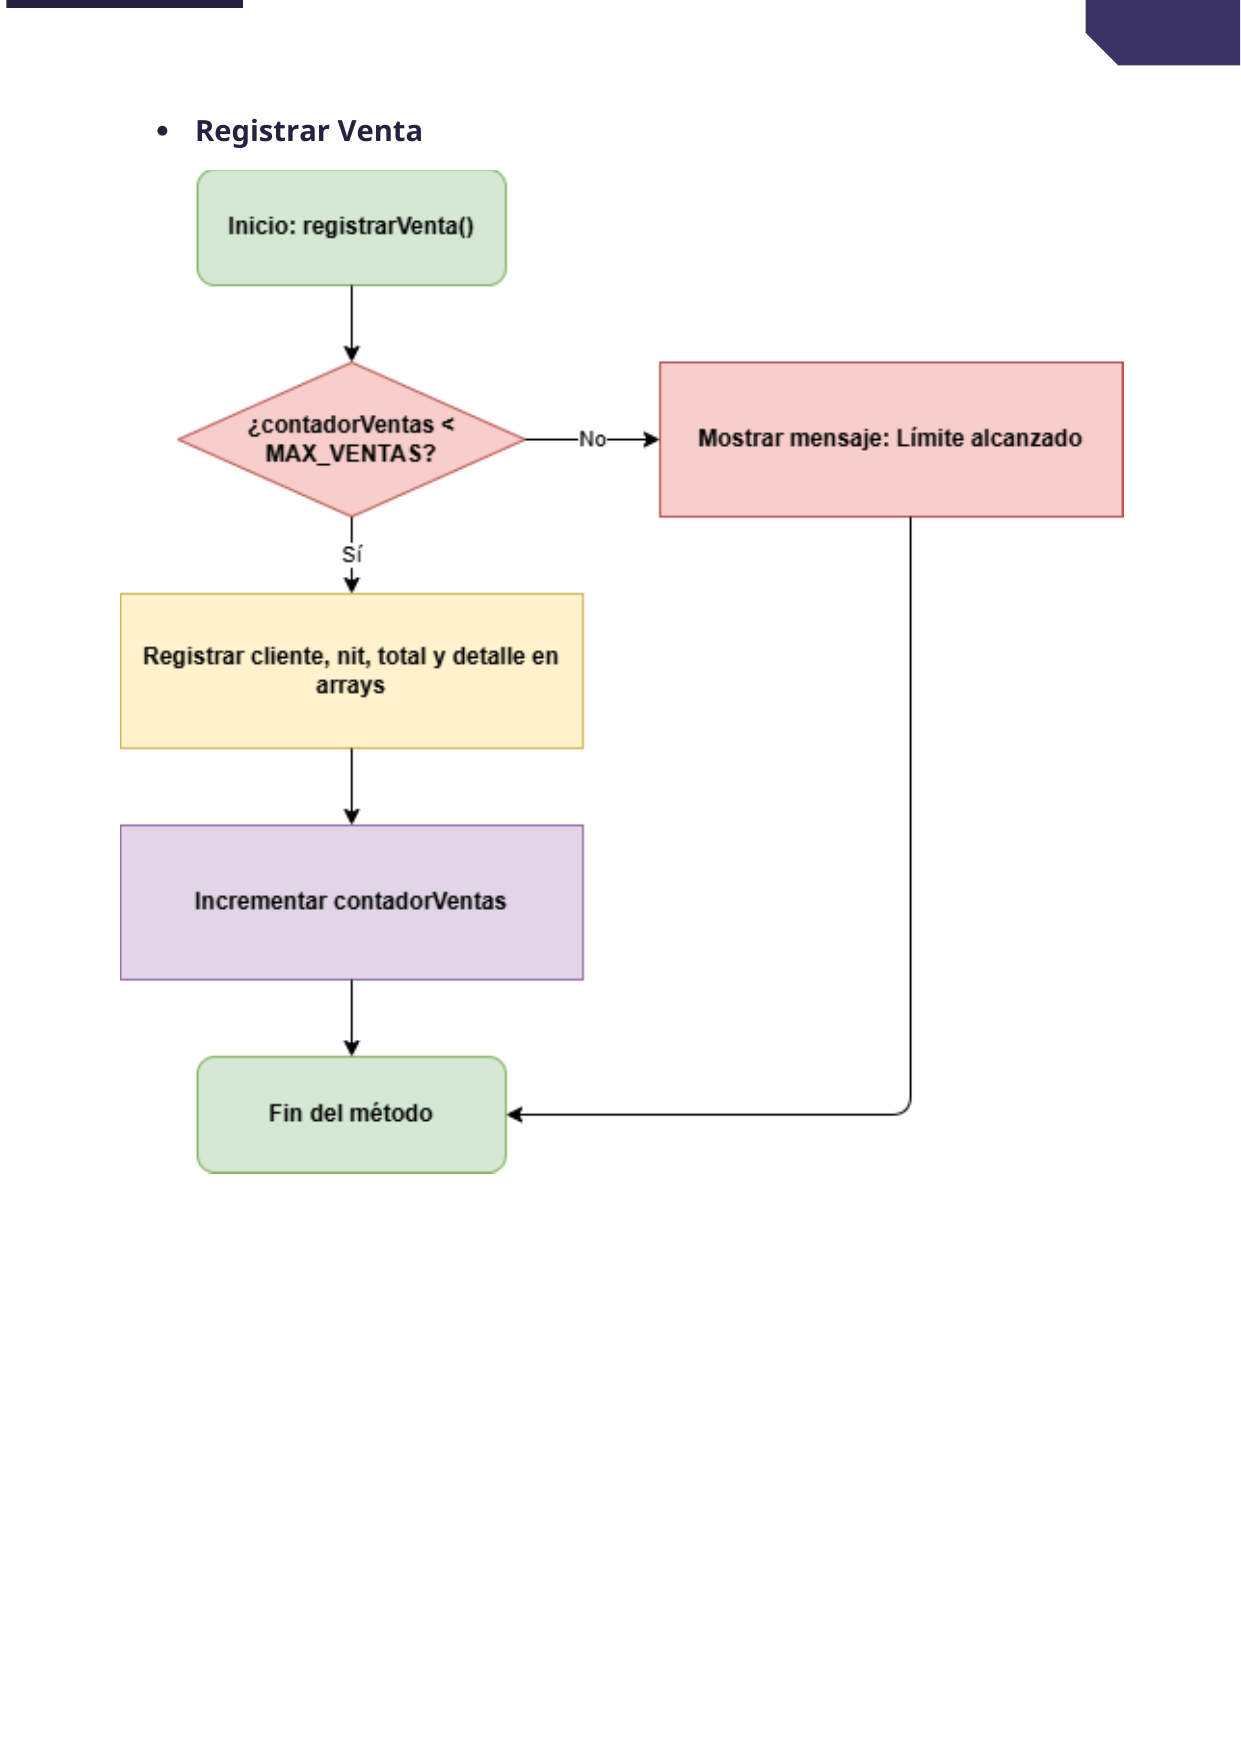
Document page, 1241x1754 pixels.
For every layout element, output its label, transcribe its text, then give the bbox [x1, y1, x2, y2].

picture [120, 170, 1124, 1174]
subtitle Registrar Venta [157, 110, 1120, 150]
